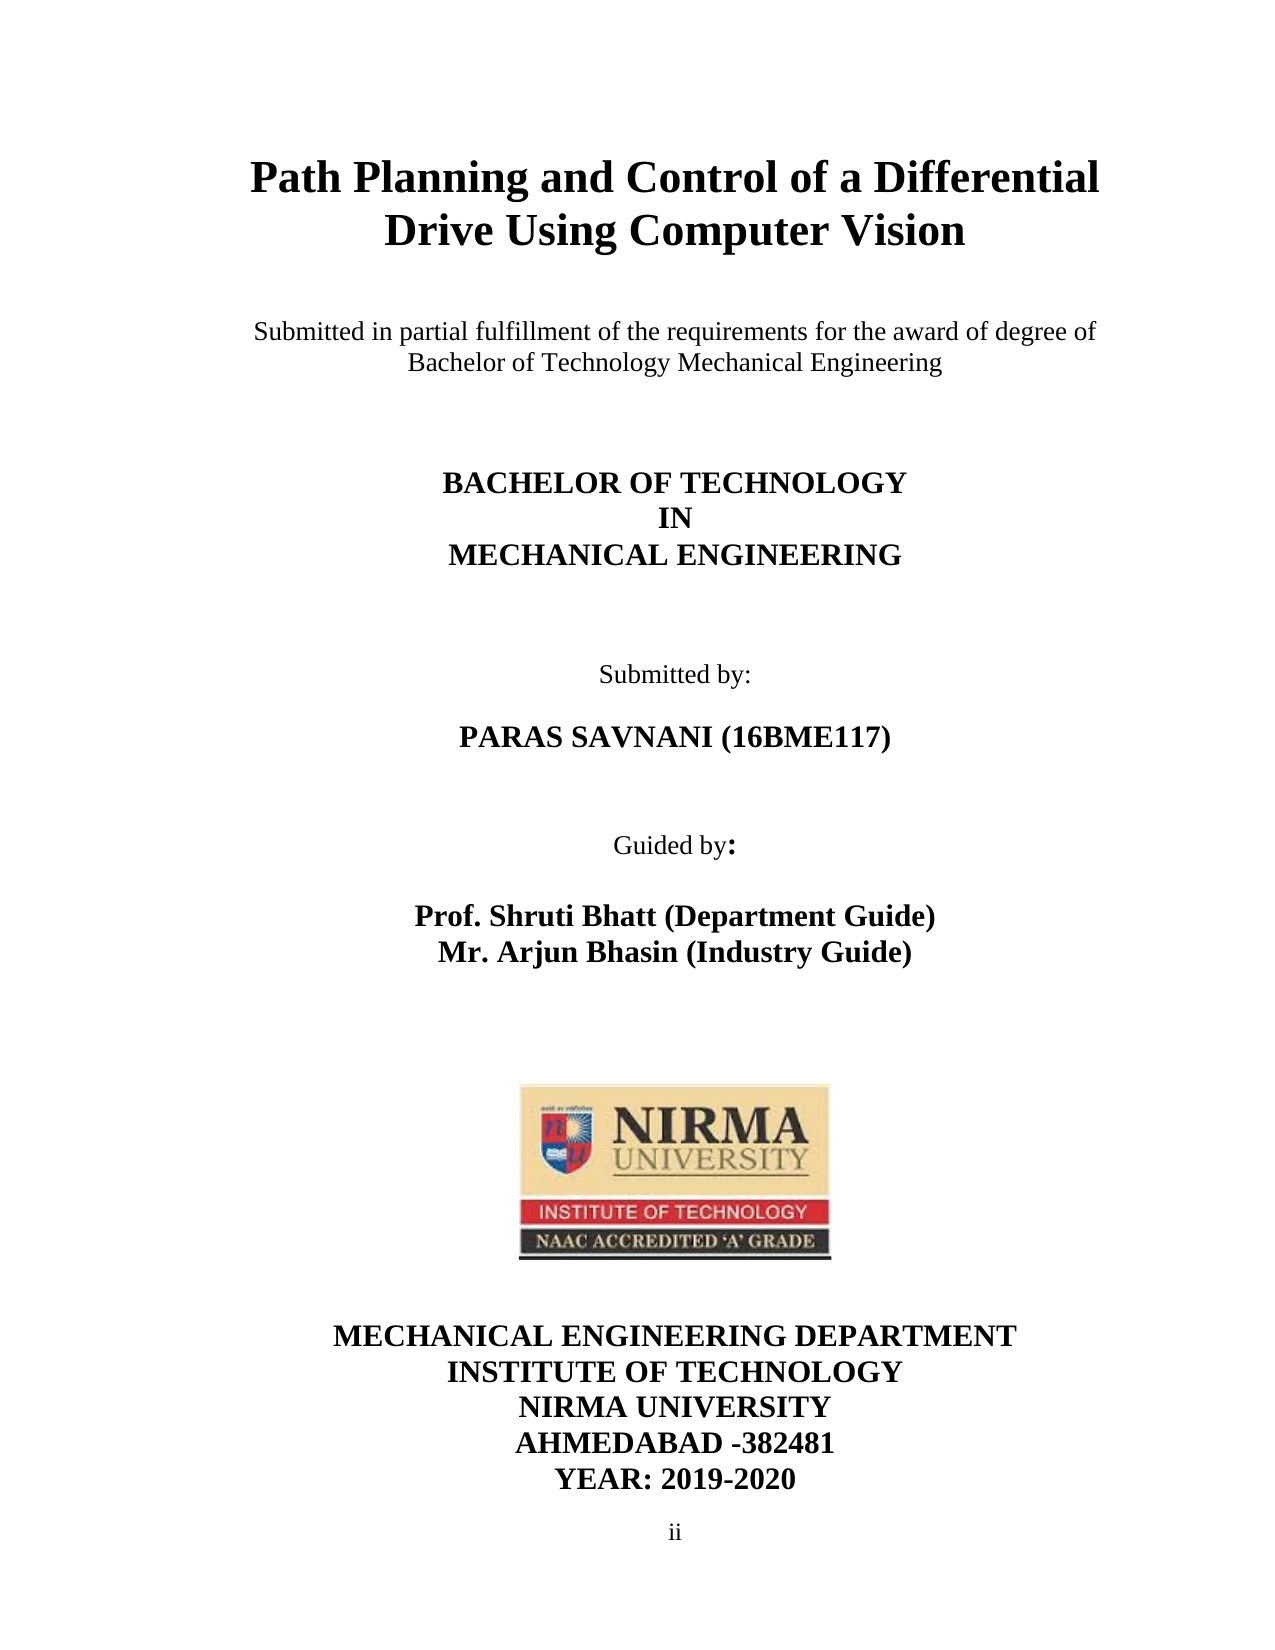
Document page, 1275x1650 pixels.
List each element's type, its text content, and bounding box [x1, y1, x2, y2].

text BACHELOR OF TECHNOLOGY [225, 464, 1125, 500]
text AHMEDABAD -382481 [225, 1425, 1125, 1461]
picture [518, 1084, 832, 1260]
text Path Planning and Control of a Differential Drive Using Computer Vision [225, 150, 1125, 255]
text PARAS SAVNANI (16BME117) [225, 718, 1125, 754]
text Prof. Shruti Bhatt (Department Guide) [225, 897, 1125, 933]
text MECHANICAL ENGINEERING DEPARTMENT [225, 1317, 1125, 1353]
text Guided by: [225, 826, 1125, 862]
text Submitted in partial fulfillment of the requirements for the award of degree of Bachelor of Technology Mechanical Engineering [225, 315, 1125, 378]
text INSTITUTE OF [225, 1353, 1125, 1389]
text NIRMA UNIVERSITY [225, 1389, 1125, 1425]
text Mr. Arjun Bhasin (Industry Guide) [225, 933, 1125, 969]
text Submitted by: [225, 658, 1125, 689]
text IN [225, 500, 1125, 536]
text YEAR: 2019-2020 [225, 1461, 1125, 1497]
text MECHANICAL ENGINEERING [225, 536, 1125, 572]
